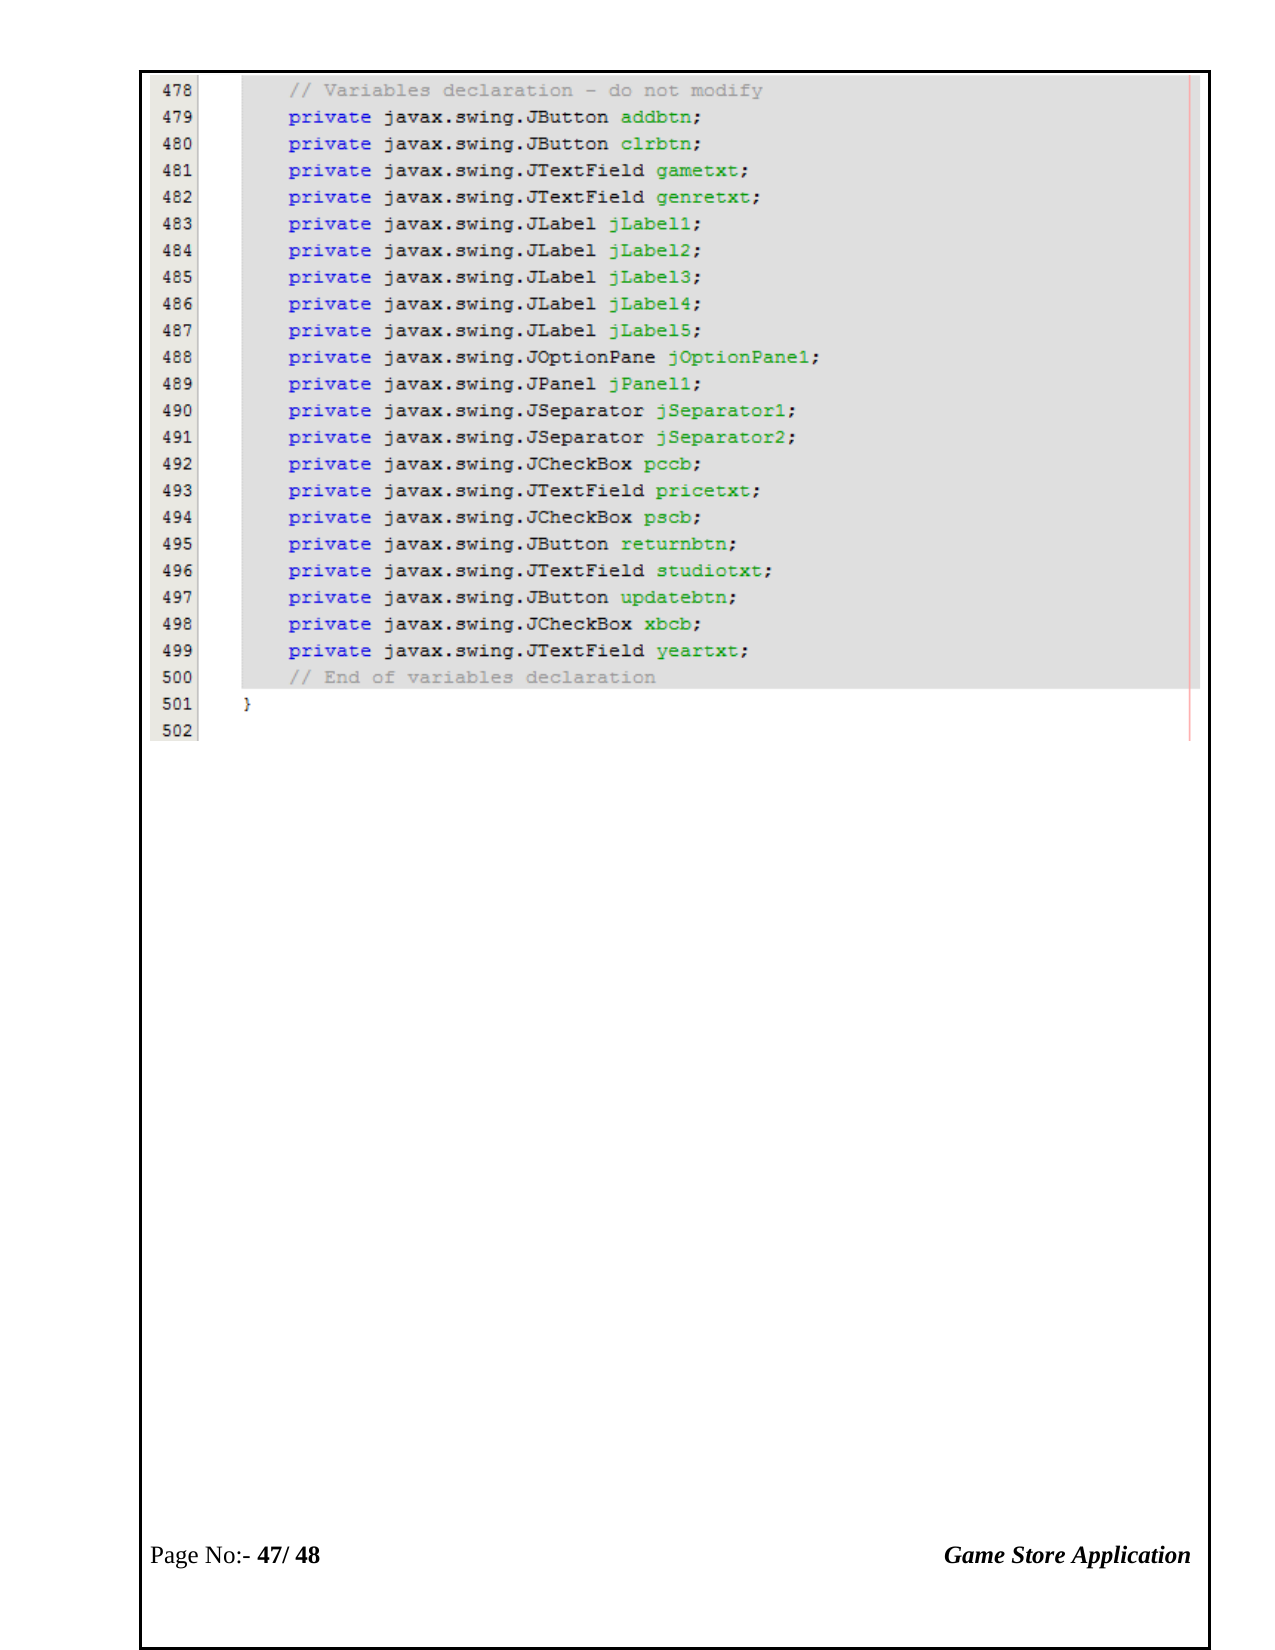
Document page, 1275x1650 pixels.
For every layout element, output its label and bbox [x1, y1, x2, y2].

picture [150, 75, 1200, 741]
